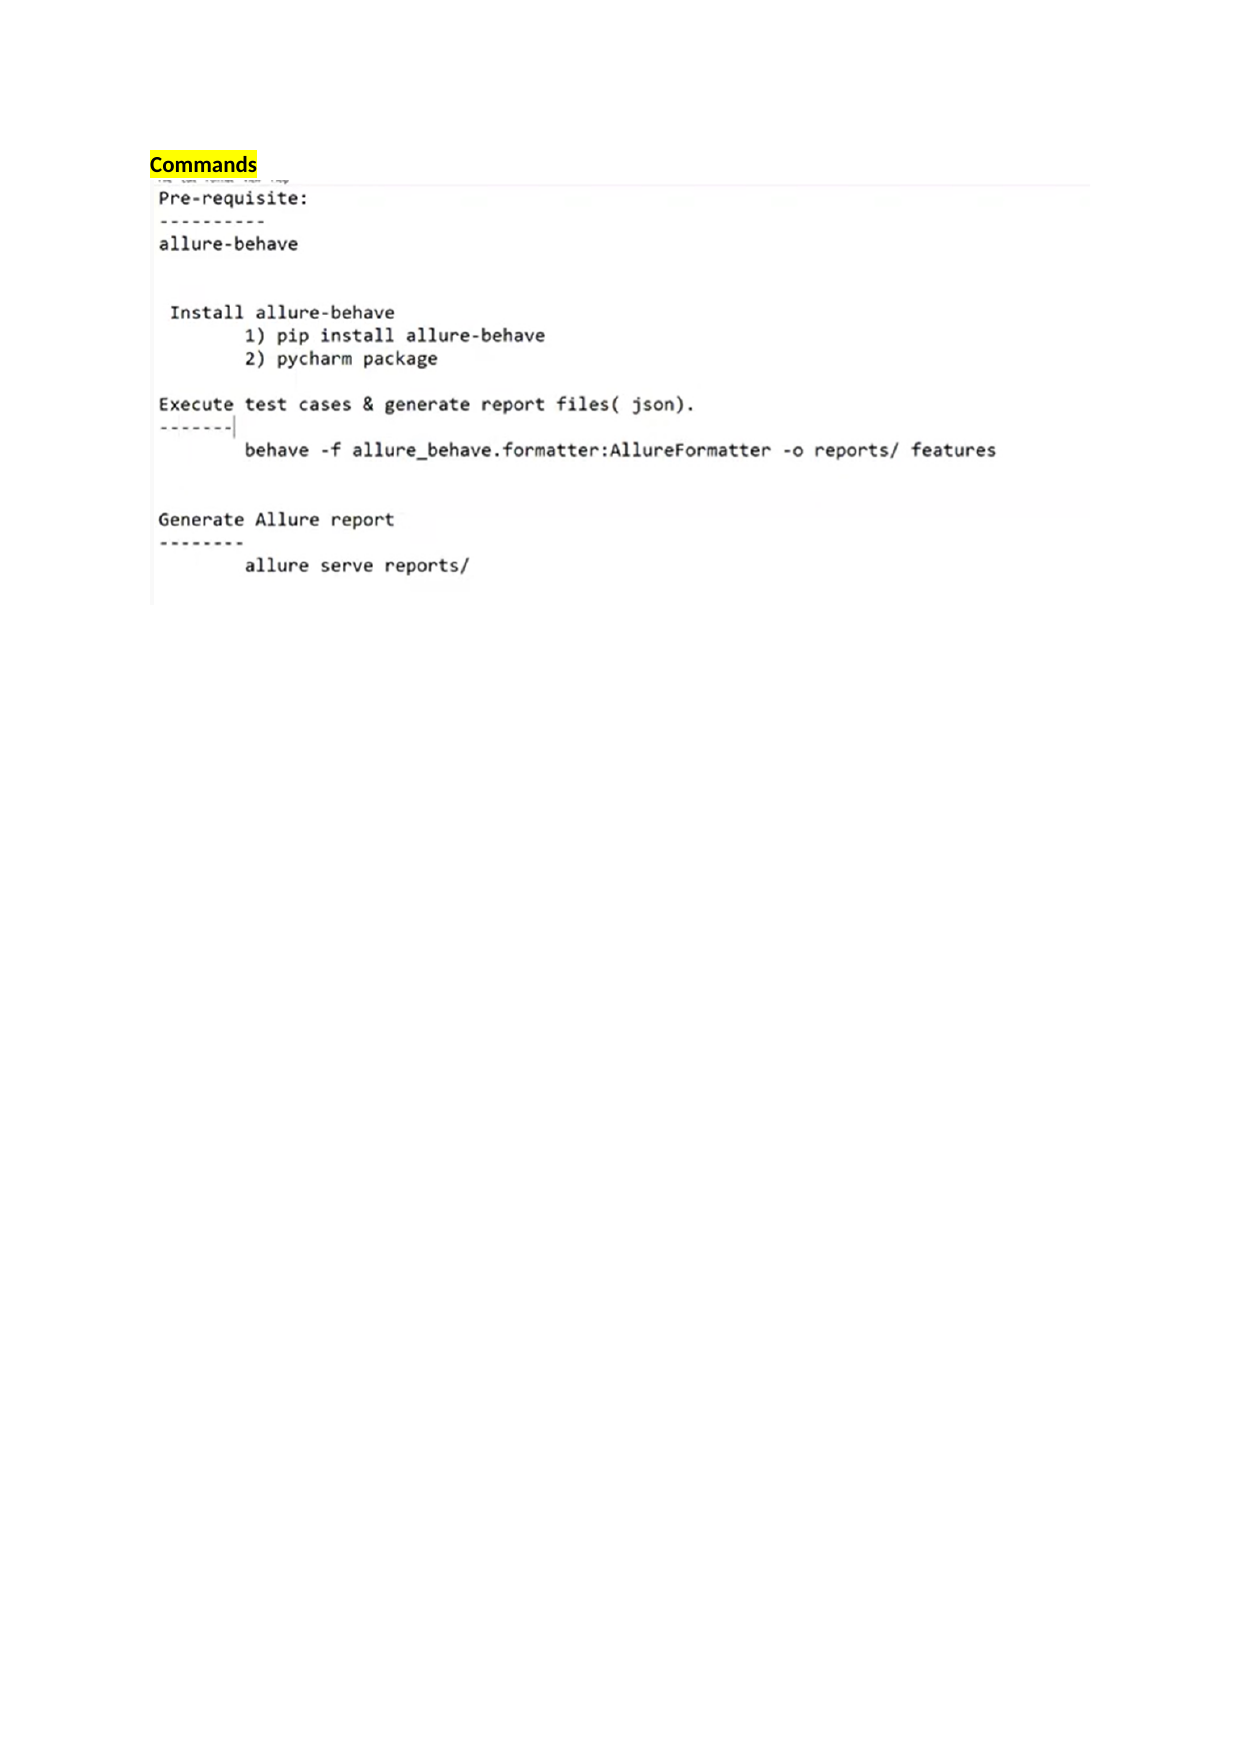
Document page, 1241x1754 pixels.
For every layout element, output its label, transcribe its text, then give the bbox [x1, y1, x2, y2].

text Commands [150, 150, 1090, 180]
picture [150, 180, 1091, 605]
